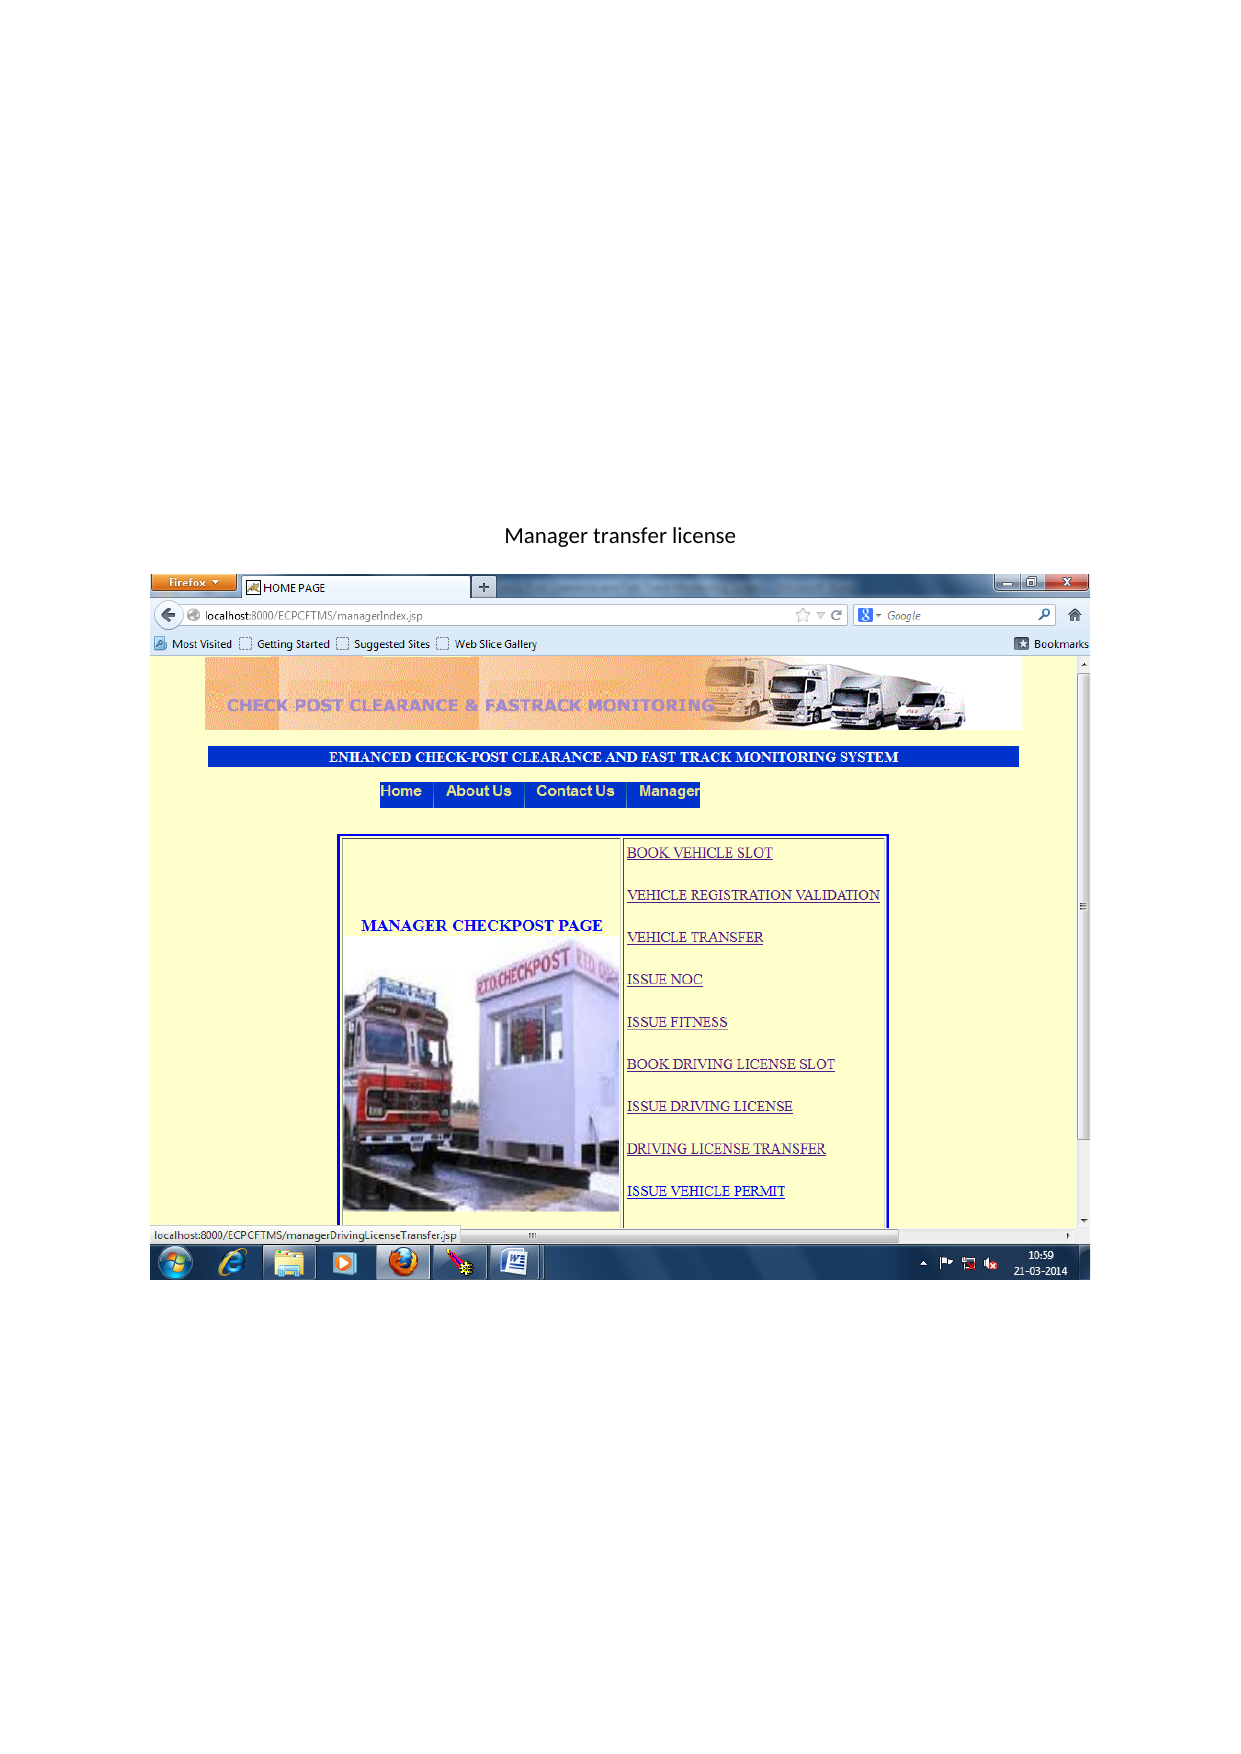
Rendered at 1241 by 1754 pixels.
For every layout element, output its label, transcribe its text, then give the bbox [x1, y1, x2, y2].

picture [150, 574, 1091, 1280]
text Manager transfer license [150, 521, 1090, 549]
